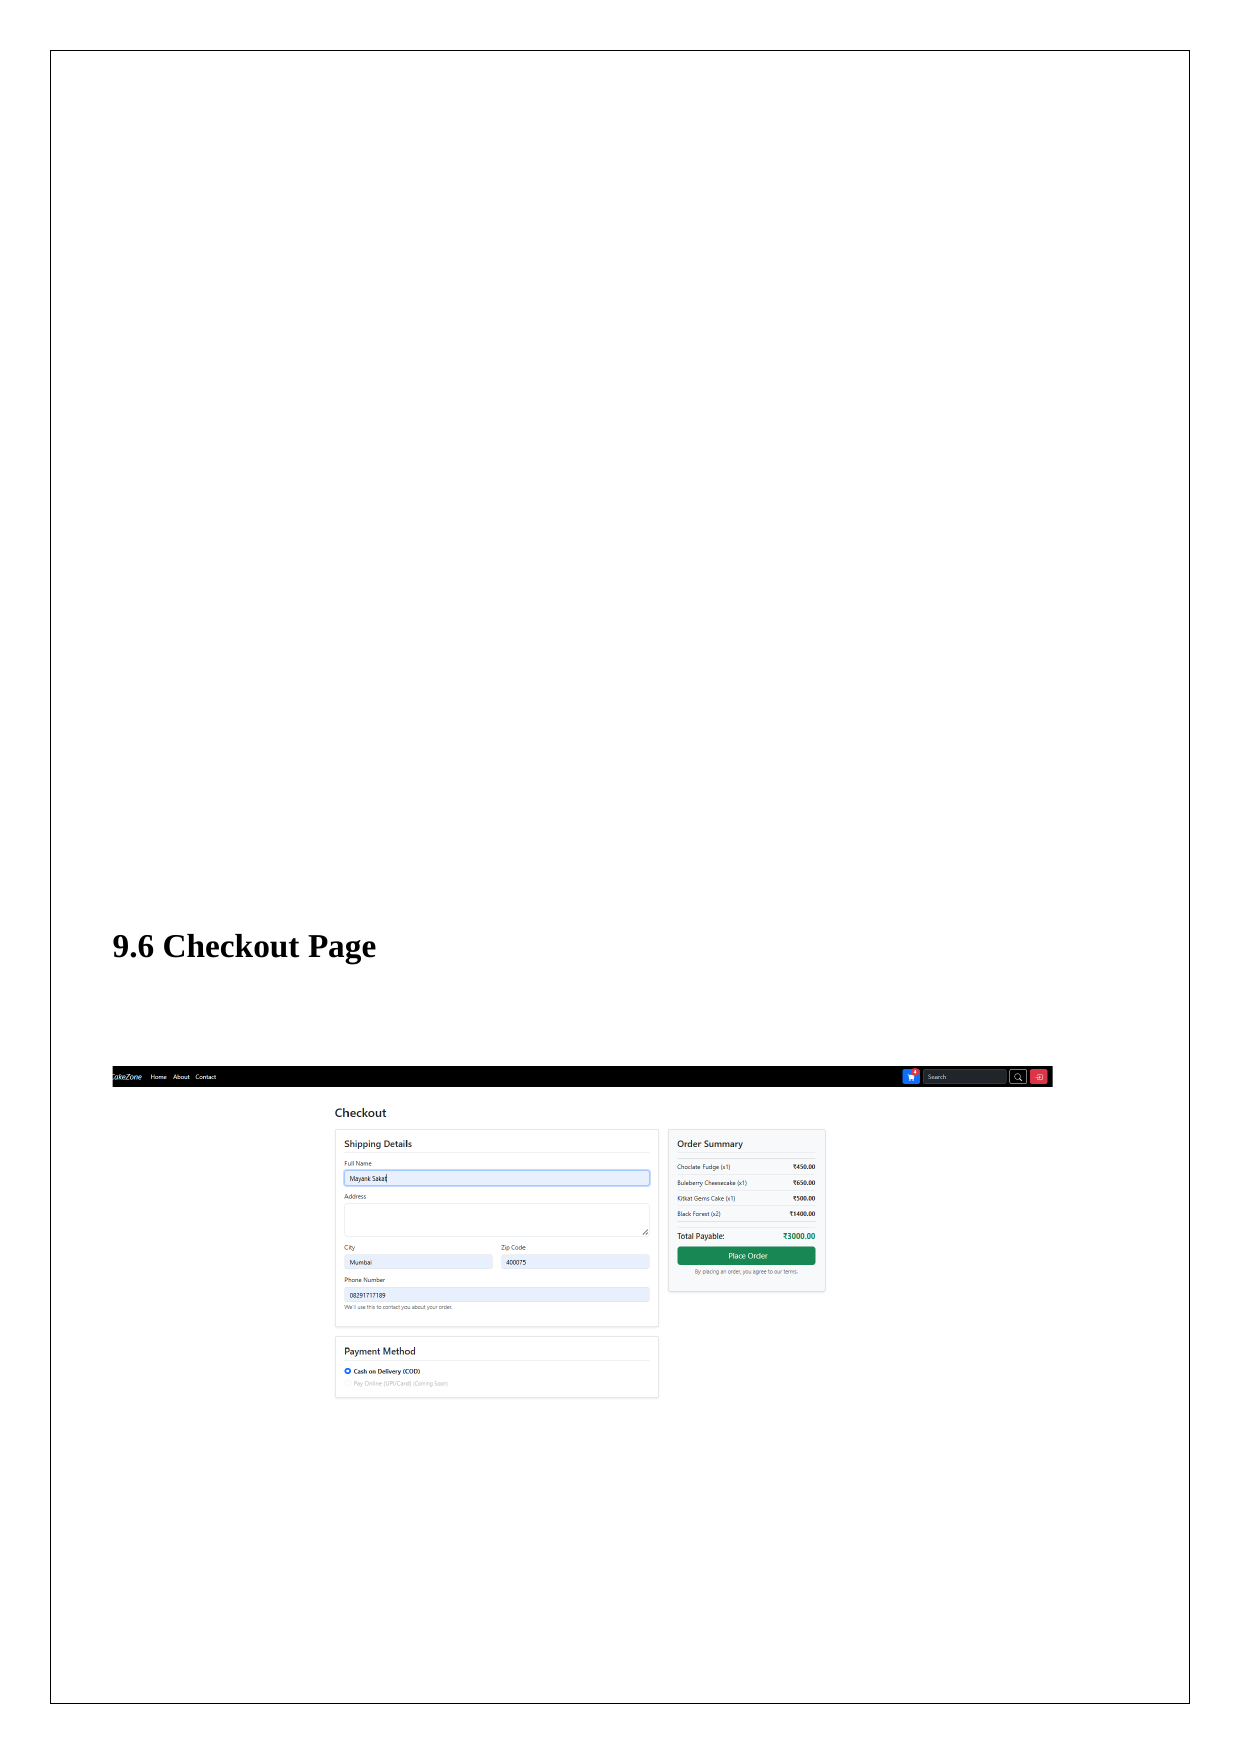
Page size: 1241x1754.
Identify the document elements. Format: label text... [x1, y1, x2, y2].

picture [112, 1066, 1053, 1405]
subtitle 9.6 Checkout Page [112, 926, 1128, 964]
